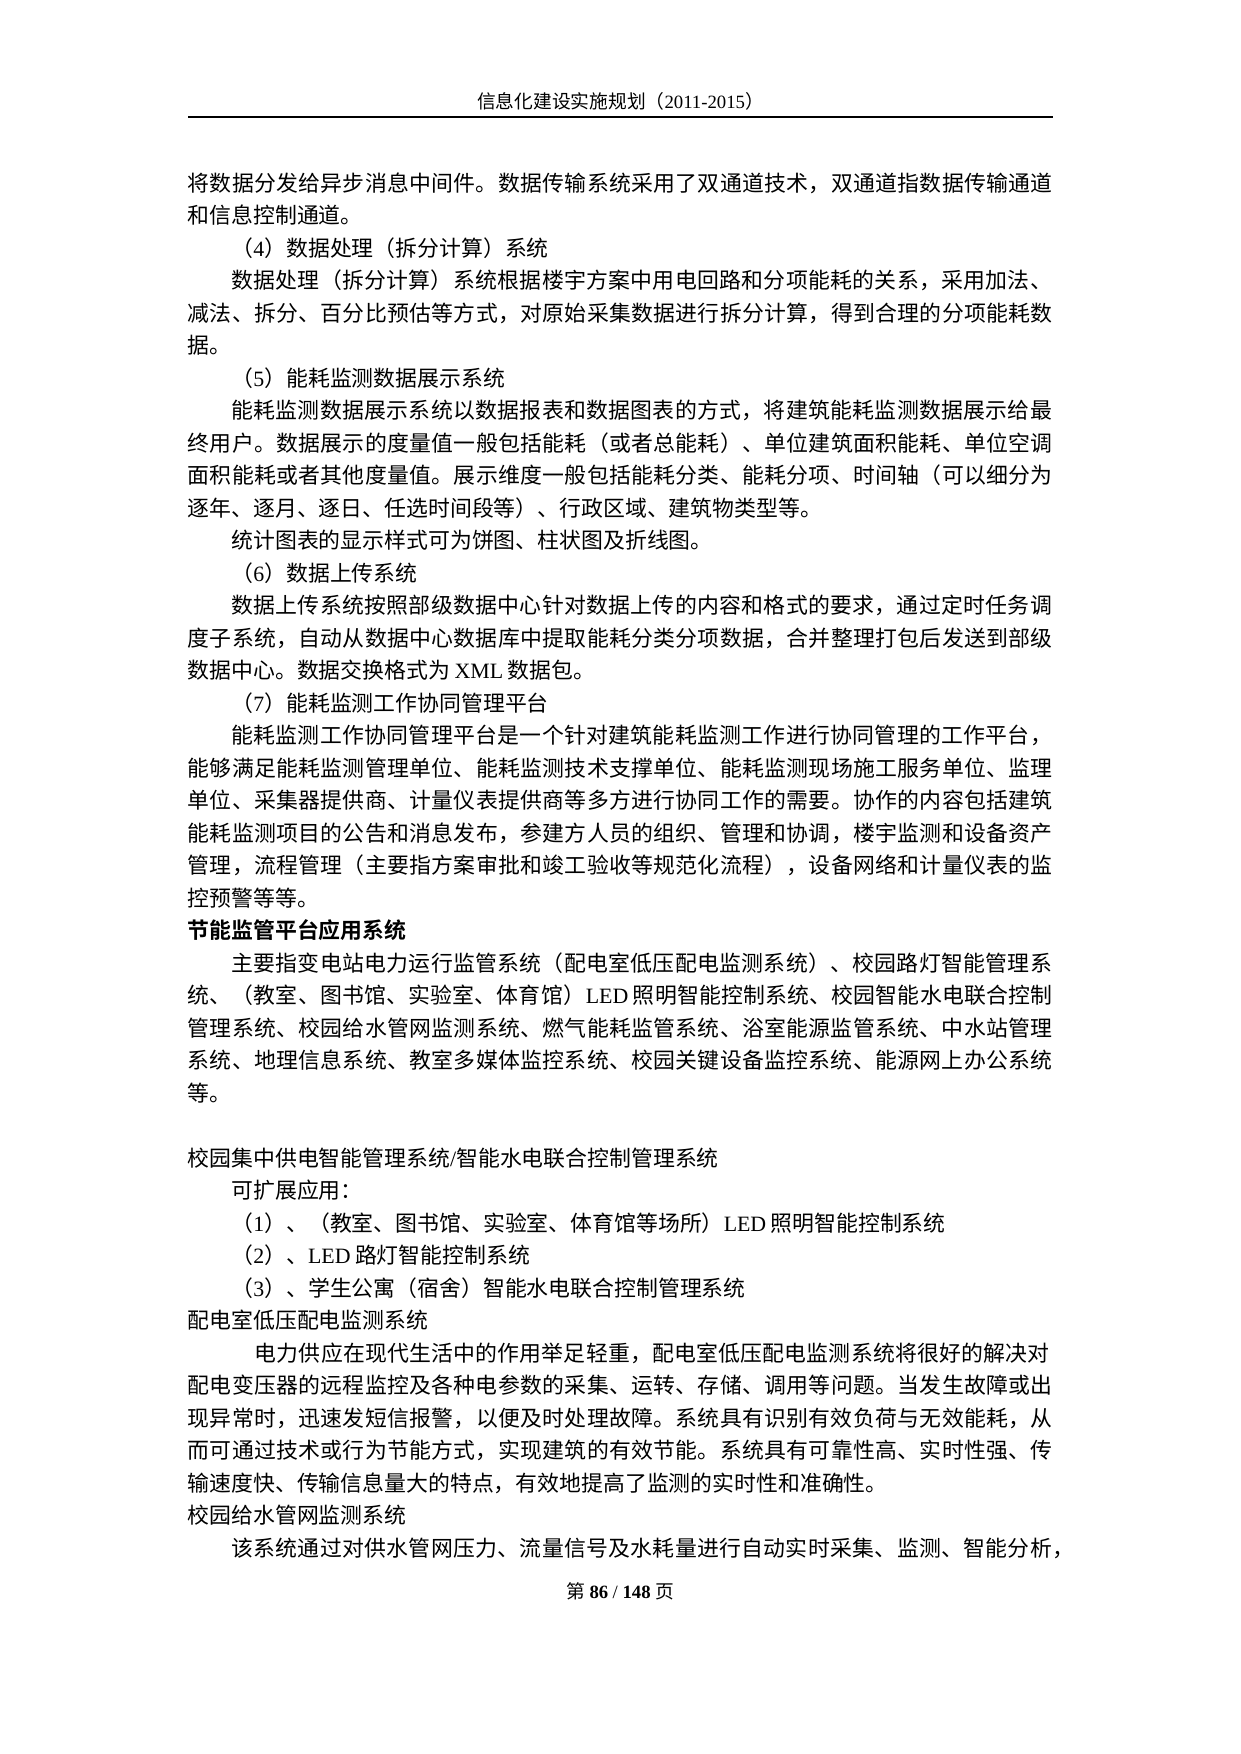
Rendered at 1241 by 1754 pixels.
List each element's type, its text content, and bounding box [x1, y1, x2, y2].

text 能耗监测工作协同管理平台是一个针对建筑能耗监测工作进行协同管理的工作平台，能够满足能耗监测管理单位、能耗监测技术支撑单位、能耗监测现场施工服务单位、监理单位、采集器提供商、计量仪表提供商等多方进行协同工作的需要。协作的内容包括建筑能耗监测项目的公告和消息发布，参建方人员的组织、管理和协调，楼宇监测和设备资产管理，流程管理（主要指方案审批和竣工验收等规范化流程），设备网络和计量仪表的监控预警等等。 [187, 718, 1053, 913]
text （3）、学生公寓（宿舍）智能水电联合控制管理系统 [187, 1270, 1053, 1303]
text （7）能耗监测工作协同管理平台 [187, 685, 1053, 718]
text （1）、（教室、图书馆、实验室、体育馆等场所）LED照明智能控制系统 [187, 1205, 1053, 1238]
text 数据上传系统按照部级数据中心针对数据上传的内容和格式的要求，通过定时任务调度子系统，自动从数据中心数据库中提取能耗分类分项数据，合并整理打包后发送到部级数据中心。数据交换格式为XML数据包。 [187, 588, 1053, 685]
text 能耗监测数据展示系统以数据报表和数据图表的方式，将建筑能耗监测数据展示给最终用户。数据展示的度量值一般包括能耗（或者总能耗）、单位建筑面积能耗、单位空调面积能耗或者其他度量值。展示维度一般包括能耗分类、能耗分项、时间轴（可以细分为逐年、逐月、逐日、任选时间段等）、行政区域、建筑物类型等。 [187, 393, 1053, 523]
text （5）能耗监测数据展示系统 [187, 360, 1053, 393]
text 数据处理（拆分计算）系统根据楼宇方案中用电回路和分项能耗的关系，采用加法、减法、拆分、百分比预估等方式，对原始采集数据进行拆分计算，得到合理的分项能耗数据。 [187, 263, 1053, 360]
text 可扩展应用： [187, 1173, 1053, 1205]
text （4）数据处理（拆分计算）系统 [187, 230, 1053, 263]
text 主要指变电站电力运行监管系统（配电室低压配电监测系统）、校园路灯智能管理系统、（教室、图书馆、实验室、体育馆）LED照明智能控制系统、校园智能水电联合控制管理系统、校园给水管网监测系统、燃气能耗监管系统、浴室能源监管系统、中水站管理系统、地理信息系统、教室多媒体监控系统、校园关键设备监控系统、能源网上办公系统等。 [187, 945, 1053, 1108]
text 校园集中供电智能管理系统/智能水电联合控制管理系统 [187, 1140, 1053, 1173]
text 校园给水管网监测系统 [187, 1498, 1053, 1530]
text （2）、LED路灯智能控制系统 [187, 1238, 1053, 1270]
text 电力供应在现代生活中的作用举足轻重，配电室低压配电监测系统将很好的解决对配电变压器的远程监控及各种电参数的采集、运转、存储、调用等问题。当发生故障或出现异常时，迅速发短信报警，以便及时处理故障。系统具有识别有效负荷与无效能耗，从而可通过技术或行为节能方式，实现建筑的有效节能。系统具有可靠性高、实时性强、传输速度快、传输信息量大的特点，有效地提高了监测的实时性和准确性。 [187, 1335, 1053, 1498]
text 节能监管平台应用系统 [187, 913, 1053, 945]
text 配电室低压配电监测系统 [187, 1303, 1053, 1335]
text （6）数据上传系统 [187, 555, 1053, 588]
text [187, 1530, 1053, 1563]
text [187, 165, 1053, 230]
text 统计图表的显示样式可为饼图、柱状图及折线图。 [187, 523, 1053, 555]
